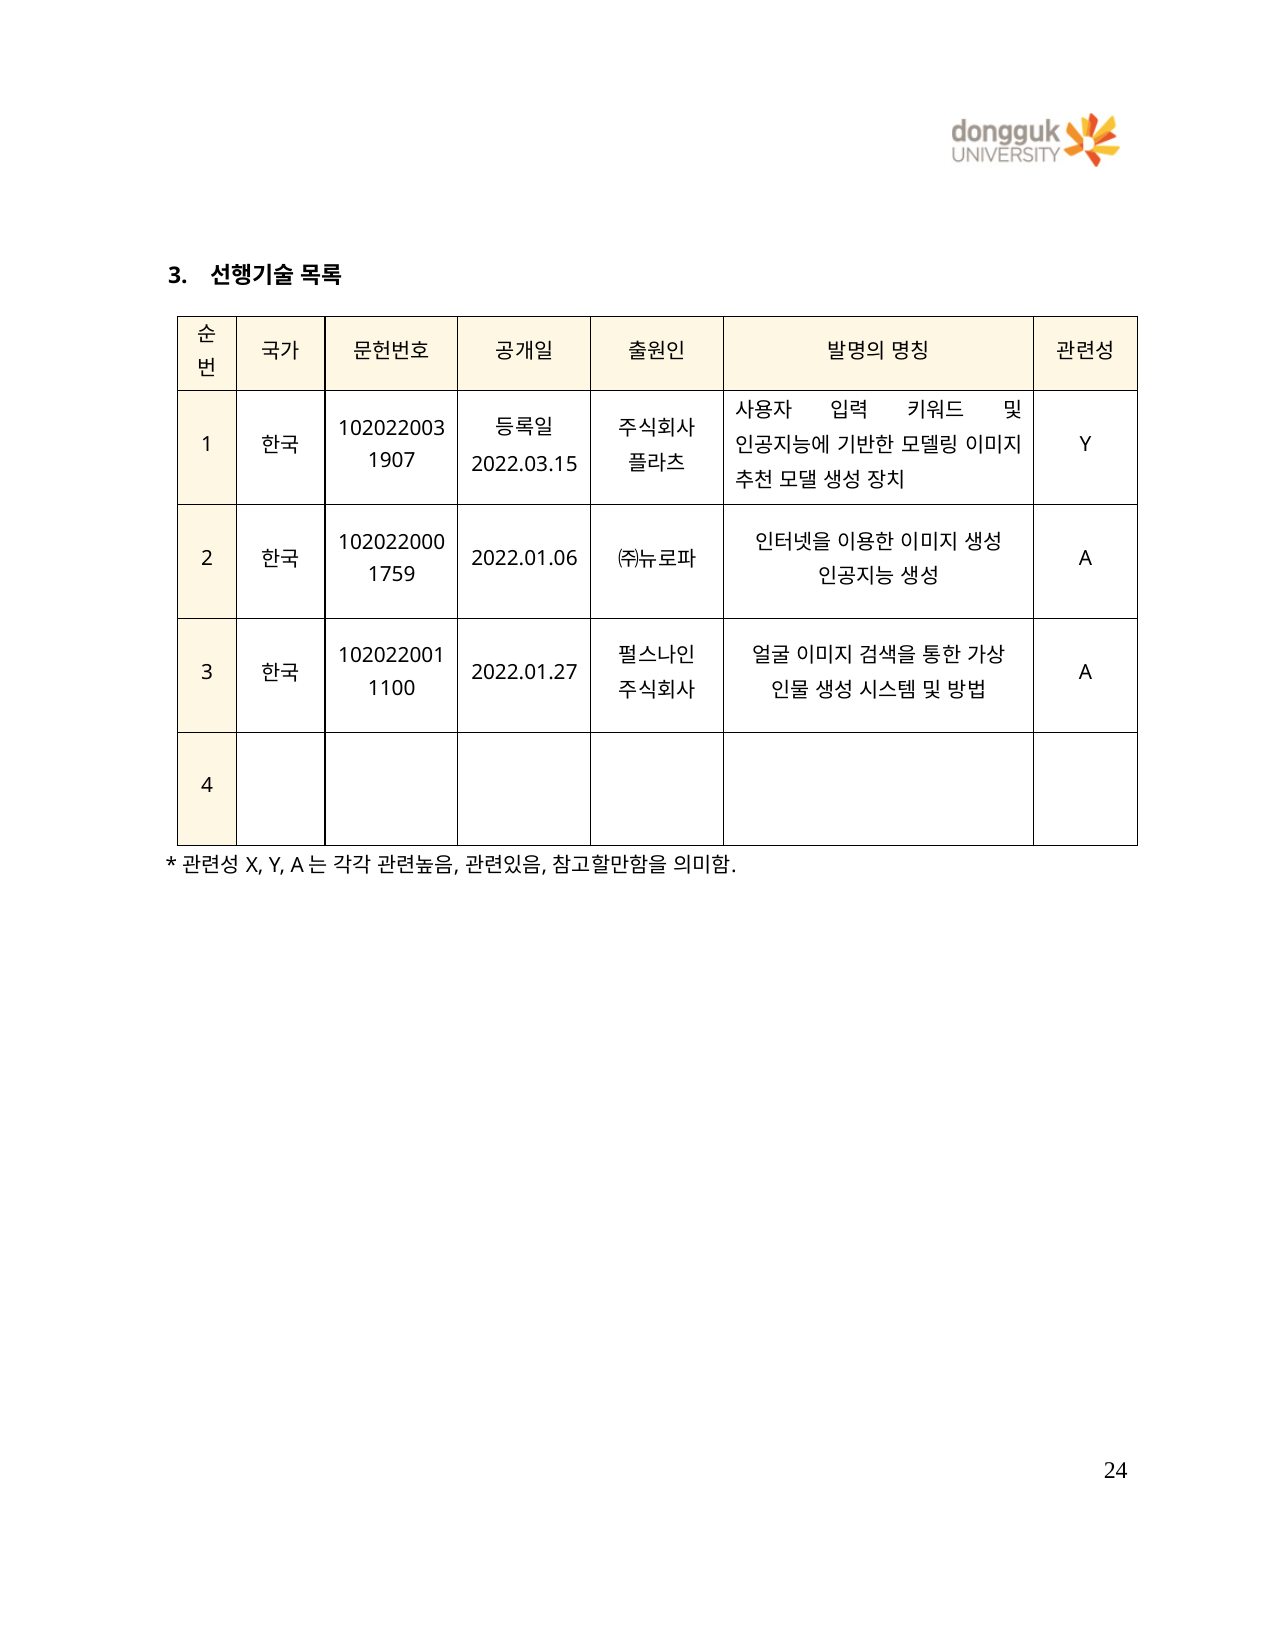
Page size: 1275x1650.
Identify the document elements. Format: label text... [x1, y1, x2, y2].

table_cell [1034, 733, 1137, 845]
table_cell 2022.01.06 [458, 505, 590, 618]
text * 관련성 X, Y, A는 각각 관련높음, 관련있음, 참고할만함을 의미함. [165, 846, 1127, 881]
table_header 국가 [237, 317, 324, 390]
table_cell 2022.01.27 [458, 619, 590, 732]
text 선행기술 목록 [168, 257, 1127, 291]
table_cell 한국 [237, 619, 324, 732]
table_cell 펄스나인 주식회사 [591, 619, 723, 732]
table_cell [591, 733, 723, 845]
table_header 공개일 [458, 317, 590, 390]
table_cell ㈜뉴로파 [591, 505, 723, 618]
table_cell [237, 733, 324, 845]
table_header 문헌번호 [326, 317, 457, 390]
table_cell 1020220011100 [326, 619, 457, 732]
table_cell 주식회사 플라츠 [591, 391, 723, 504]
table_cell 1020220031907 [326, 391, 457, 504]
table_cell [724, 733, 1033, 845]
table_cell [458, 733, 590, 845]
table_cell 1020220001759 [326, 505, 457, 618]
table_cell [326, 733, 457, 845]
table_cell 3 [178, 619, 236, 732]
table_cell 등록일 2022.03.15 [458, 391, 590, 504]
table_header 관련성 [1034, 317, 1137, 390]
table_cell A [1034, 619, 1137, 732]
table_cell 사용자 입력 키워드 및 인공지능에 기반한 모델링 이미지 추천 모댈 생성 장치 [724, 391, 1033, 504]
table_cell 얼굴 이미지 검색을 통한 가상 인물 생성 시스템 및 방법 [724, 619, 1033, 732]
table_header 순번 [178, 317, 236, 390]
table_header 출원인 [591, 317, 723, 390]
table_cell 한국 [237, 505, 324, 618]
table_cell 4 [178, 733, 236, 845]
table_cell 1 [178, 391, 236, 504]
picture [950, 110, 1122, 169]
table_cell 2 [178, 505, 236, 618]
table_cell Y [1034, 391, 1137, 504]
table_cell 인터넷을 이용한 이미지 생성 인공지능 생성 [724, 505, 1033, 618]
table_cell 한국 [237, 391, 324, 504]
table_header 발명의 명칭 [724, 317, 1033, 390]
table_cell A [1034, 505, 1137, 618]
